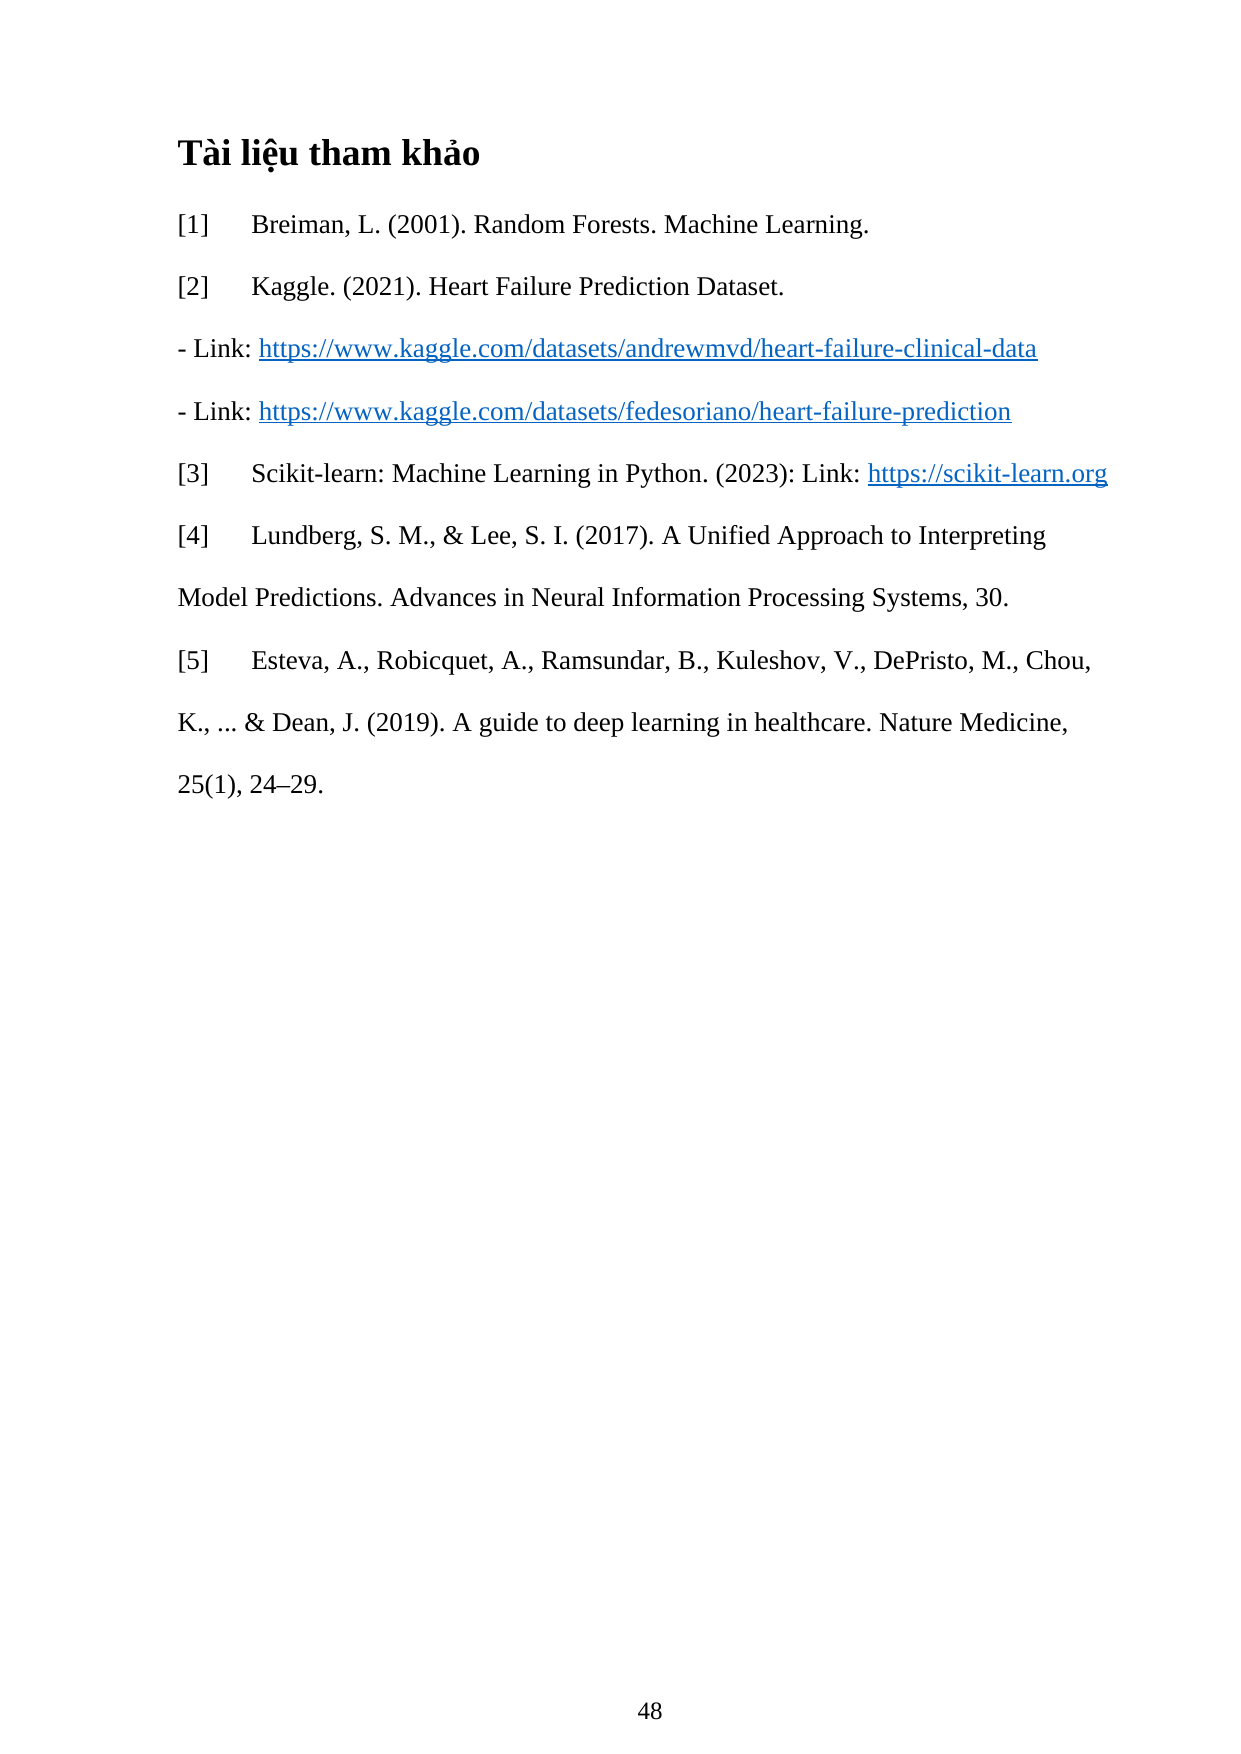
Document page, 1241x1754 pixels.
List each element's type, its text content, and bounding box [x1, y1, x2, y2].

subtitle Tài liệu tham khảo [177, 131, 1122, 174]
list Esteva, A., Robicquet, A., Ramsundar, B., Kuleshov, V., DePristo, M., Chou, K., ... & Dean, J. (2019). A guide to deep learning in healthcare. Nature Medicine, 25(1), 24–29. [177, 644, 1122, 799]
list Breiman, L. (2001). Random Forests. Machine Learning. [177, 208, 1122, 239]
list Lundberg, S. M., & Lee, S. I. (2017). A Unified Approach to Interpreting Model Predictions. Advances in Neural Information Processing Systems, 30. [177, 519, 1122, 613]
list Kaggle. (2021). Heart Failure Prediction Dataset. - Link: https://www.kaggle.com/datasets/andrewmvd/heart-failure-clinical-data [177, 270, 1122, 363]
list Scikit-learn: Machine Learning in Python. (2023): Link: https://scikit-learn.org [177, 457, 1122, 488]
list - Link: https://www.kaggle.com/datasets/fedesoriano/heart-failure-prediction [177, 395, 1122, 426]
